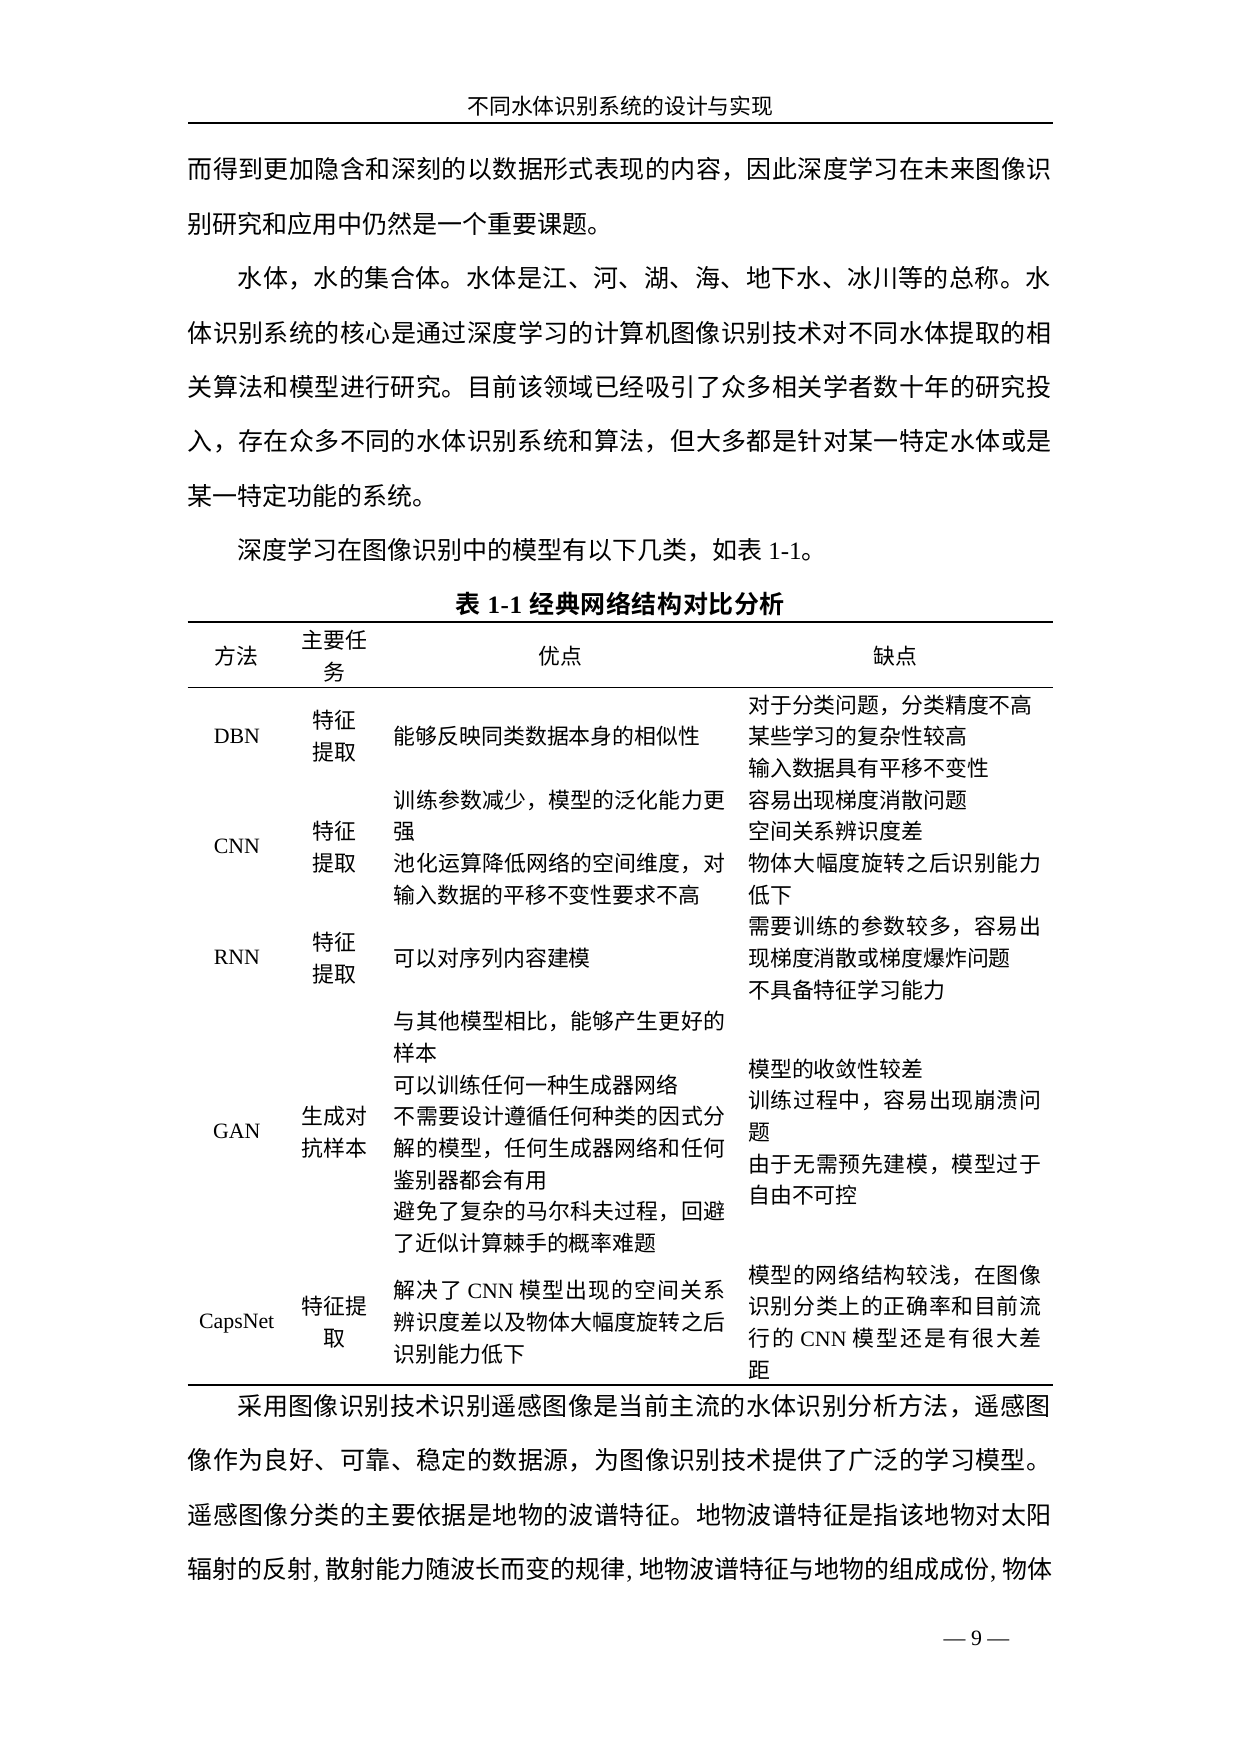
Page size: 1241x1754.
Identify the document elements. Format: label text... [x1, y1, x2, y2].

table_cell 需要训练的参数较多，容易出现梯度消散或梯度爆炸问题 不具备特征学习能力 [737, 909, 1053, 1004]
table_cell 解决了CNN模型出现的空间关系辨识度差以及物体大幅度旋转之后识别能力低下 [383, 1258, 737, 1384]
table_cell 模型的收敛性较差 训练过程中，容易出现崩溃问题 由于无需预先建模，模型过于自由不可控 [737, 1004, 1053, 1258]
table_cell 对于分类问题，分类精度不高 某些学习的复杂性较高 输入数据具有平移不变性 [737, 688, 1053, 783]
table_cell 可以对序列内容建模 [383, 909, 737, 1004]
table_cell DBN [188, 688, 285, 783]
table_cell 与其他模型相比，能够产生更好的样本 可以训练任何一种生成器网络 不需要设计遵循任何种类的因式分解的模型，任何生成器网络和任何鉴别器都会有用 避免了复杂的马尔科夫过程，回避了近似计算棘手的概率难题 [383, 1004, 737, 1258]
text 深度学习在图像识别中的模型有以下几类，如表 1-1。 [187, 531, 1053, 567]
table_cell 能够反映同类数据本身的相似性 [383, 688, 737, 783]
table_header 方法 [188, 623, 285, 687]
table_cell GAN [188, 1004, 285, 1258]
table_cell 特征 提取 [285, 909, 382, 1004]
table_cell 特征 提取 [285, 783, 382, 909]
table_cell RNN [188, 909, 285, 1004]
table_header 缺点 [737, 623, 1053, 687]
table_cell CNN [188, 783, 285, 909]
table_cell 特征提取 [285, 1258, 382, 1384]
table_header 优点 [383, 623, 737, 687]
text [187, 150, 1053, 241]
table_cell 模型的网络结构较浅，在图像识别分类上的正确率和目前流行的CNN模型还是有很大差距 [737, 1258, 1053, 1384]
text 水体，水的集合体。水体是江、河、湖、海、地下水、冰川等的总称。水体识别系统的核心是通过深度学习的计算机图像识别技术对不同水体提取的相关算法和模型进行研究。目前该领域已经吸引了众多相关学者数十年的研究投入，存在众多不同的水体识别系统和算法，但大多都是针对某一特定水体或是某一特定功能的系统。 [187, 259, 1053, 512]
table_cell CapsNet [188, 1258, 285, 1384]
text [187, 1386, 1053, 1586]
table_header 主要任务 [285, 623, 382, 687]
table_cell 训练参数减少，模型的泛化能力更强 池化运算降低网络的空间维度，对输入数据的平移不变性要求不高 [383, 783, 737, 909]
table_cell 生成对抗样本 [285, 1004, 382, 1258]
text 表 1-1 经典网络结构对比分析 [187, 585, 1053, 621]
table_cell 容易出现梯度消散问题 空间关系辨识度差 物体大幅度旋转之后识别能力低下 [737, 783, 1053, 909]
table_cell 特征 提取 [285, 688, 382, 783]
